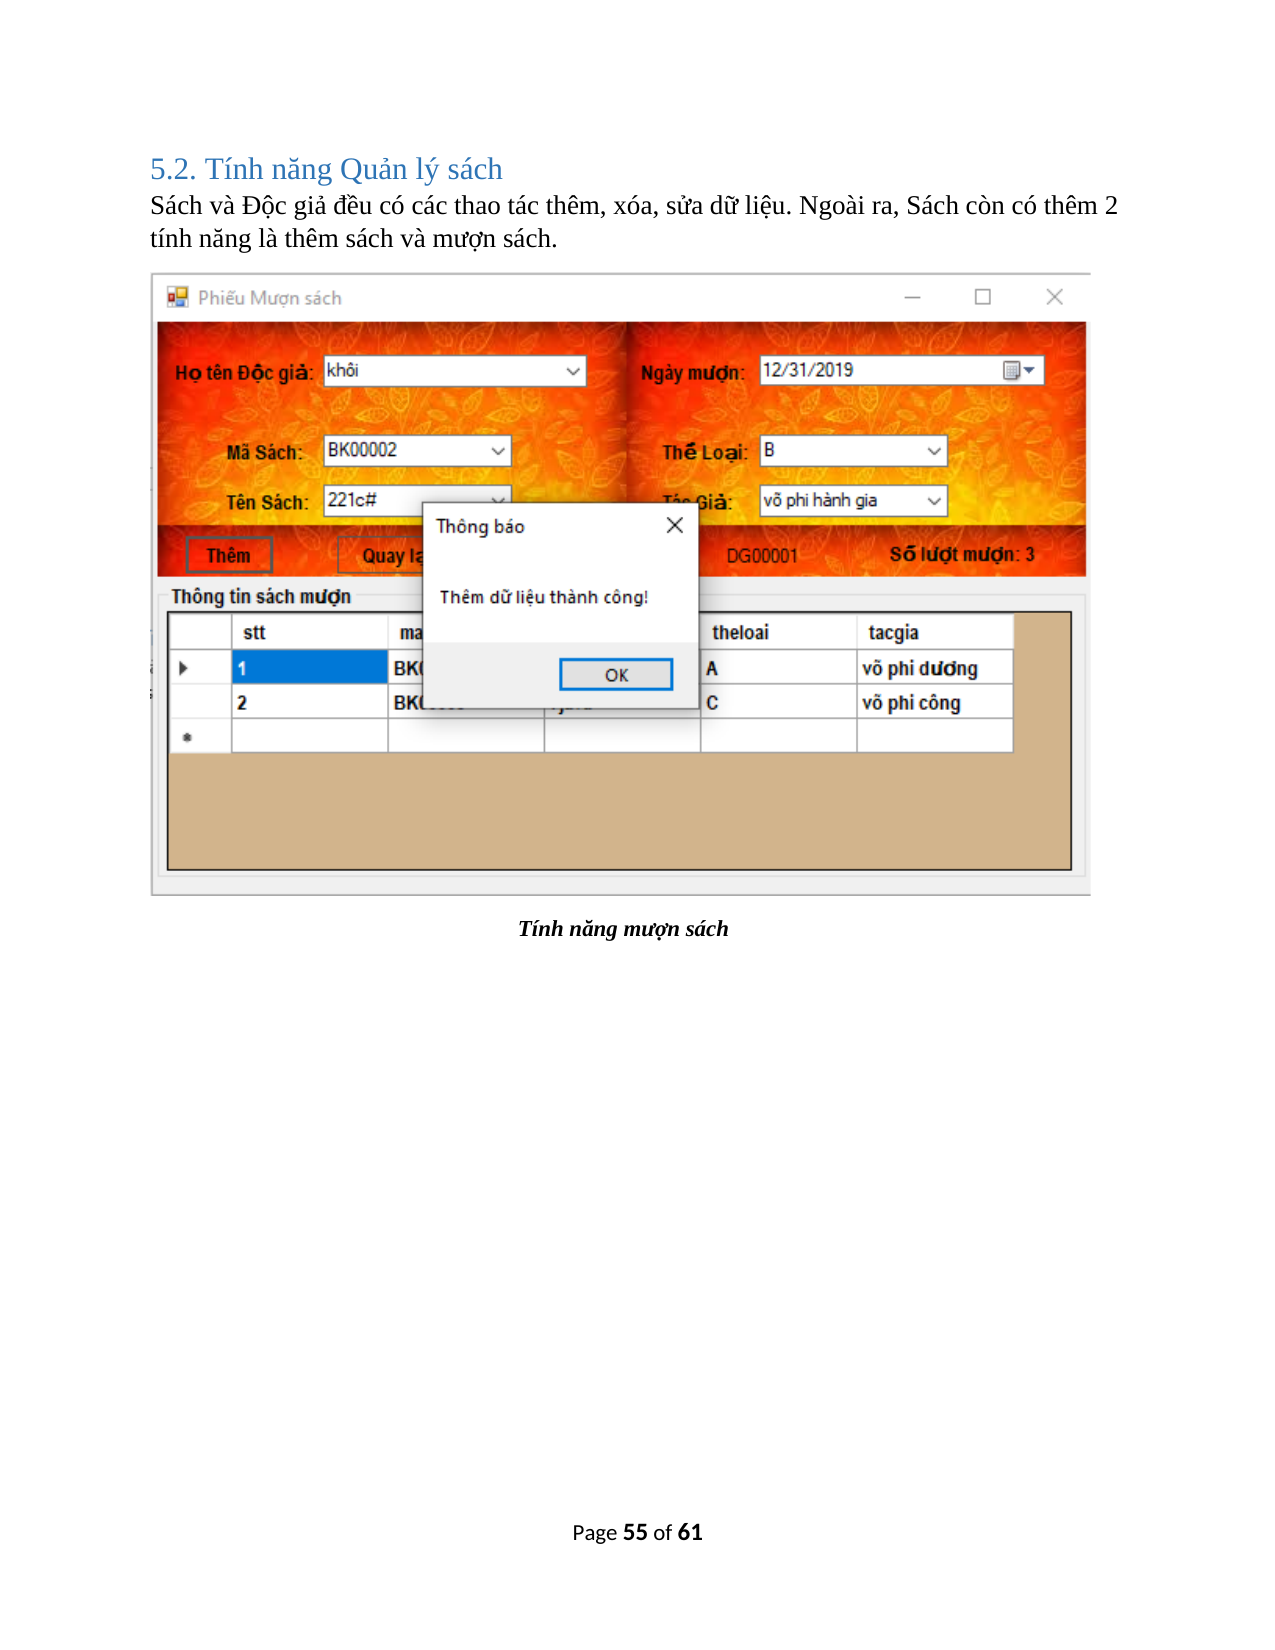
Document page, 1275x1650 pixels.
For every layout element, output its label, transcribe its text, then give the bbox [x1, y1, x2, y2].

text Sách và Độc giả đều có các thao tác thêm, xóa, sửa dữ liệu. Ngoài ra, Sách còn có thêm 2 tính năng là thêm sách và mượn sách. [150, 189, 1125, 253]
picture [150, 272, 1091, 896]
subtitle 5.2. Tính năng Quản lý sách [150, 150, 1125, 186]
text Tính năng mượn sách [150, 915, 1125, 941]
